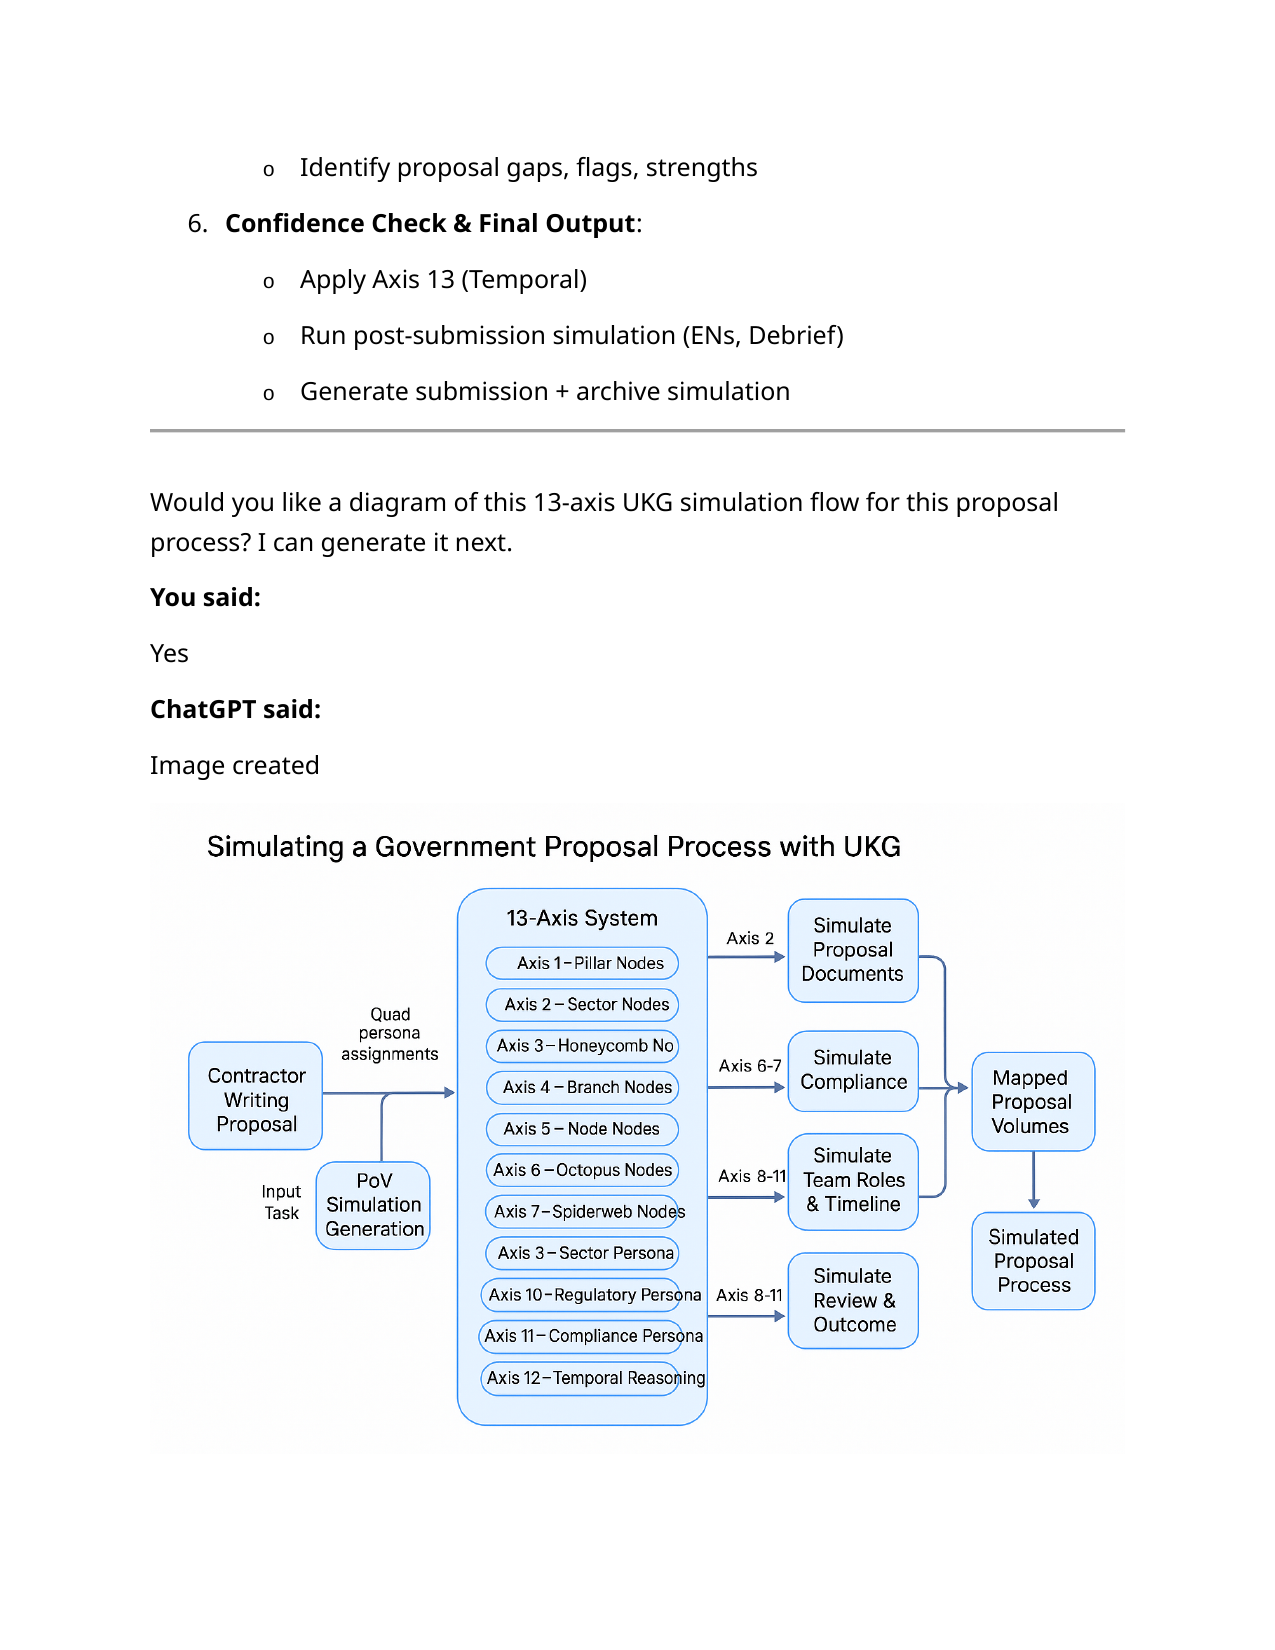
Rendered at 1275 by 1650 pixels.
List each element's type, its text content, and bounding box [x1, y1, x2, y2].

list Identify proposal gaps, flags, strengths [262, 150, 1125, 184]
text ChatGPT said: [150, 692, 1125, 726]
picture [150, 803, 1125, 1454]
text Yes [150, 636, 1125, 670]
list Run post-submission simulation (ENs, Debrief) [262, 317, 1125, 352]
text Image created [150, 747, 1125, 782]
list Confidence Check & Final Output: [187, 206, 1125, 240]
list Generate submission + archive simulation [262, 373, 1125, 407]
text You said: [150, 580, 1125, 614]
list Apply Axis 13 (Temporal) [262, 262, 1125, 296]
text Would you like a diagram of this 13-axis UKG simulation flow for this proposal process? I can generate it next. [150, 485, 1125, 558]
